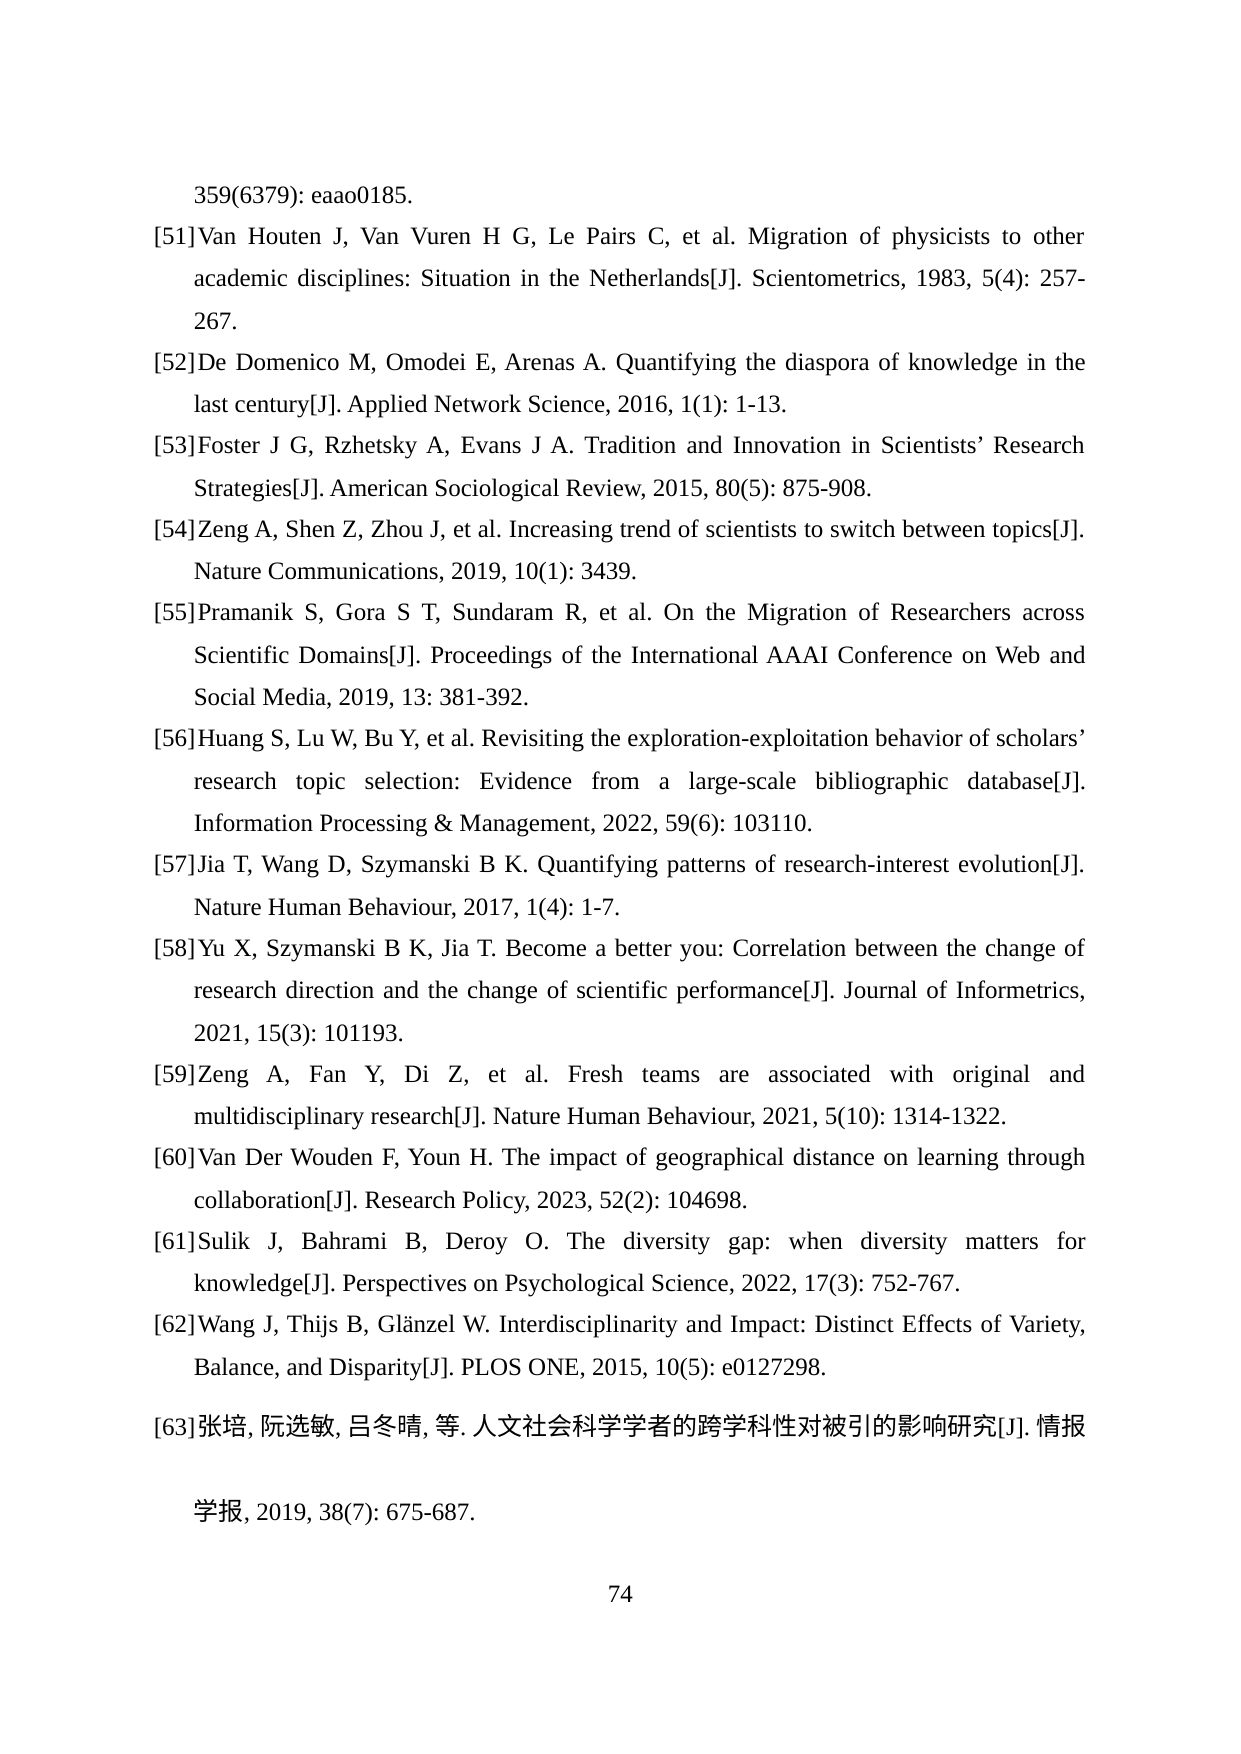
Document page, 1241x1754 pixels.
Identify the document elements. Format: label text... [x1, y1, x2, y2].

text [55] Pramanik S, Gora S T, Sundaram R, et al. On the Migration of Researchers across Scientific Domains[J]. Proceedings of the International AAAI Conference on Web and Social Media, 2019, 13: 381-392. [153, 595, 1087, 714]
text [61] Sulik J, Bahrami B, Deroy O. The diversity gap: when diversity matters for knowledge[J]. Perspectives on Psychological Science, 2022, 17(3): 752-767. [153, 1223, 1087, 1300]
text [53] Foster J G, Rzhetsky A, Evans J A. Tradition and Innovation in Scientists’ Research Strategies[J]. American Sociological Review, 2015, 80(5): 875-908. [153, 428, 1087, 504]
text [60] Van Der Wouden F, Youn H. The impact of geographical distance on learning through collaboration[J]. Research Policy, 2023, 52(2): 104698. [153, 1140, 1087, 1216]
text [59] Zeng A, Fan Y, Di Z, et al. Fresh teams are associated with original and multidisciplinary research[J]. Nature Human Behaviour, 2021, 5(10): 1314-1322. [153, 1056, 1087, 1133]
text [63] 张培, 阮选敏, 吕冬晴, 等. 人文社会科学学者的跨学科性对被引的影响研究[J]. 情报学报, 2019, 38(7): 675-687. [153, 1390, 1087, 1543]
text [51] Van Houten J, Van Vuren H G, Le Pairs C, et al. Migration of physicists to other academic disciplines: Situation in the Netherlands[J]. Scientometrics, 1983, 5(4): 257-267. [153, 218, 1087, 337]
text [58] Yu X, Szymanski B K, Jia T. Become a better you: Correlation between the change of research direction and the change of scientific performance[J]. Journal of Informetrics, 2021, 15(3): 101193. [153, 930, 1087, 1049]
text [153, 177, 1087, 211]
text [54] Zeng A, Shen Z, Zhou J, et al. Increasing trend of scientists to switch between topics[J]. Nature Communications, 2019, 10(1): 3439. [153, 511, 1087, 588]
text [52] De Domenico M, Omodei E, Arenas A. Quantifying the diaspora of knowledge in the last century[J]. Applied Network Science, 2016, 1(1): 1-13. [153, 344, 1087, 421]
text [57] Jia T, Wang D, Szymanski B K. Quantifying patterns of research-interest evolution[J]. Nature Human Behaviour, 2017, 1(4): 1-7. [153, 847, 1087, 923]
text [62] Wang J, Thijs B, Glänzel W. Interdisciplinarity and Impact: Distinct Effects of Variety, Balance, and Disparity[J]. PLOS ONE, 2015, 10(5): e0127298. [153, 1307, 1087, 1383]
text [56] Huang S, Lu W, Bu Y, et al. Revisiting the exploration-exploitation behavior of scholars’ research topic selection: Evidence from a large-scale bibliographic database[J]. Information Processing & Management, 2022, 59(6): 103110. [153, 721, 1087, 839]
